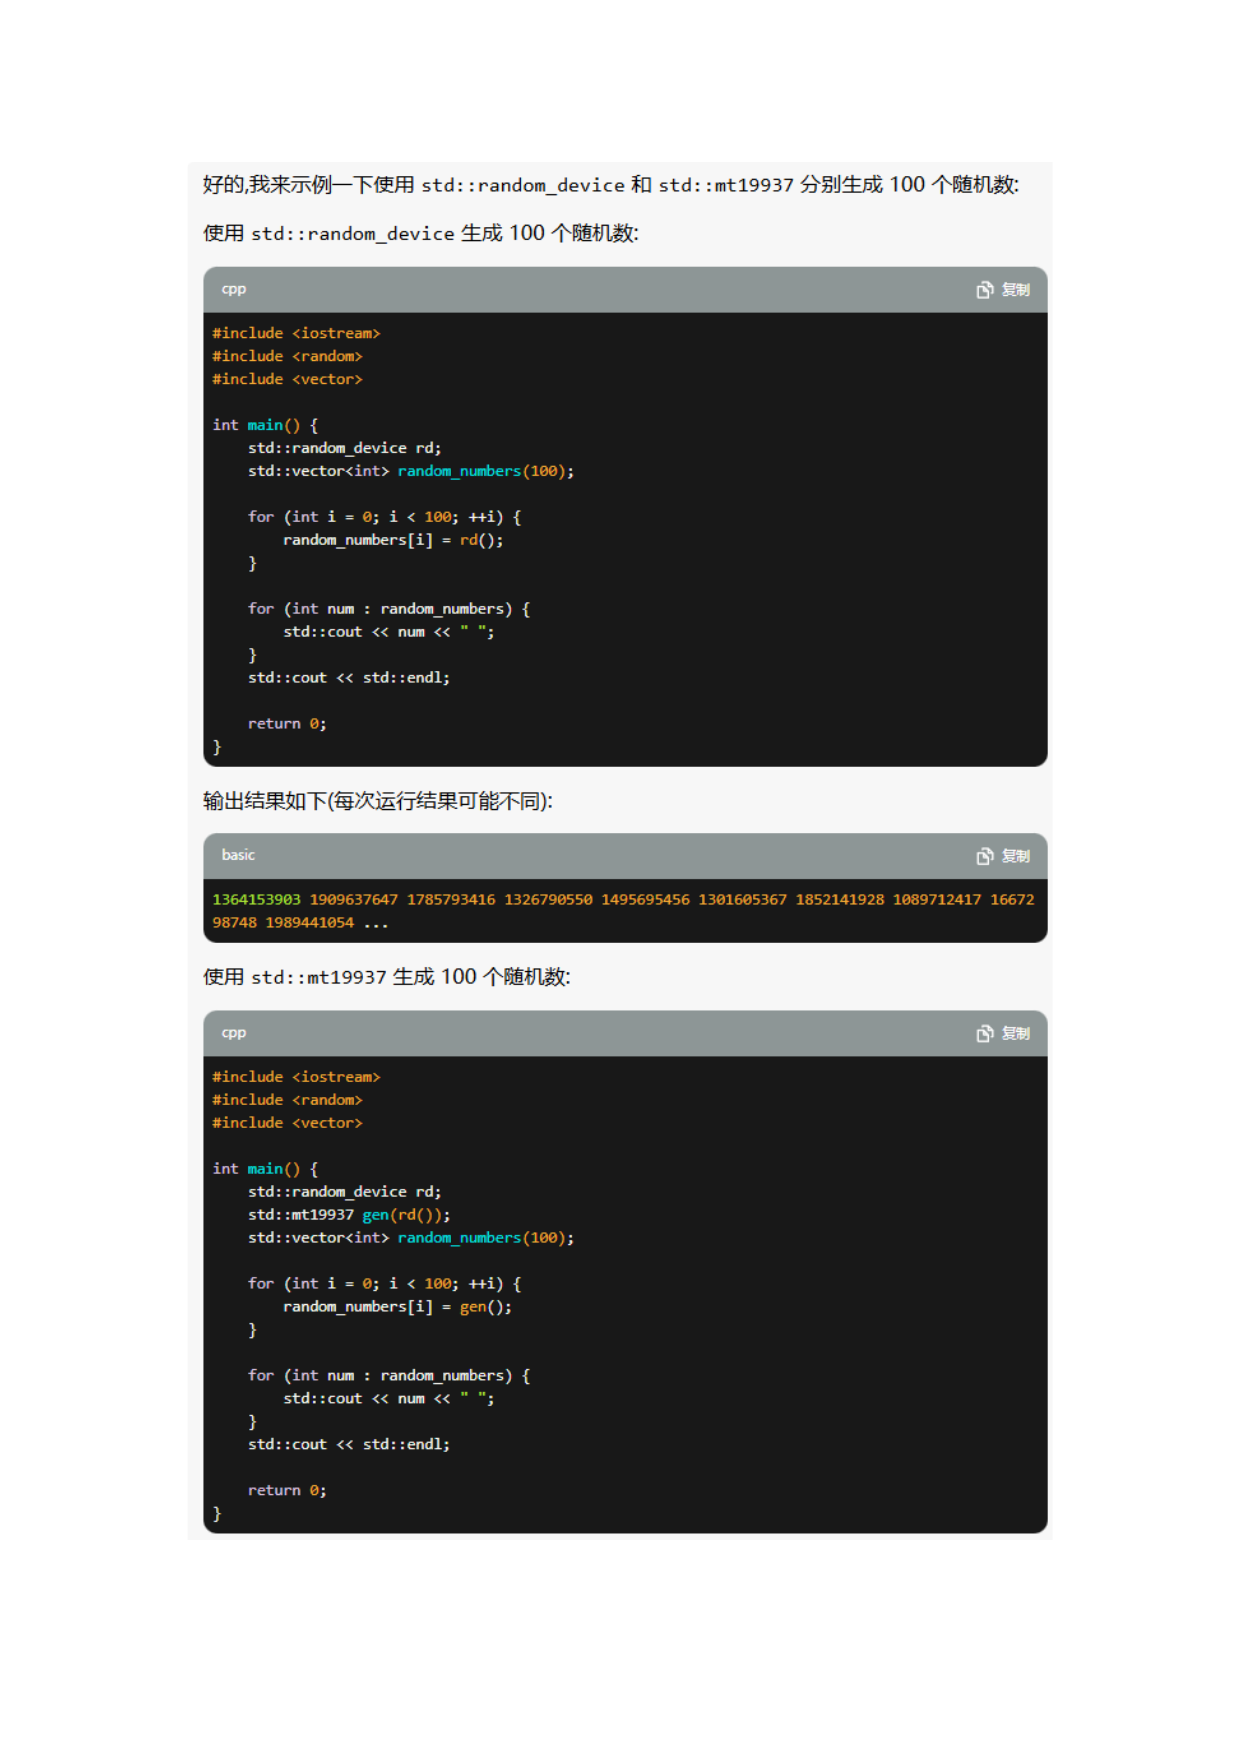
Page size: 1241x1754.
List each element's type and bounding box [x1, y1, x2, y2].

picture [187, 162, 1053, 1540]
